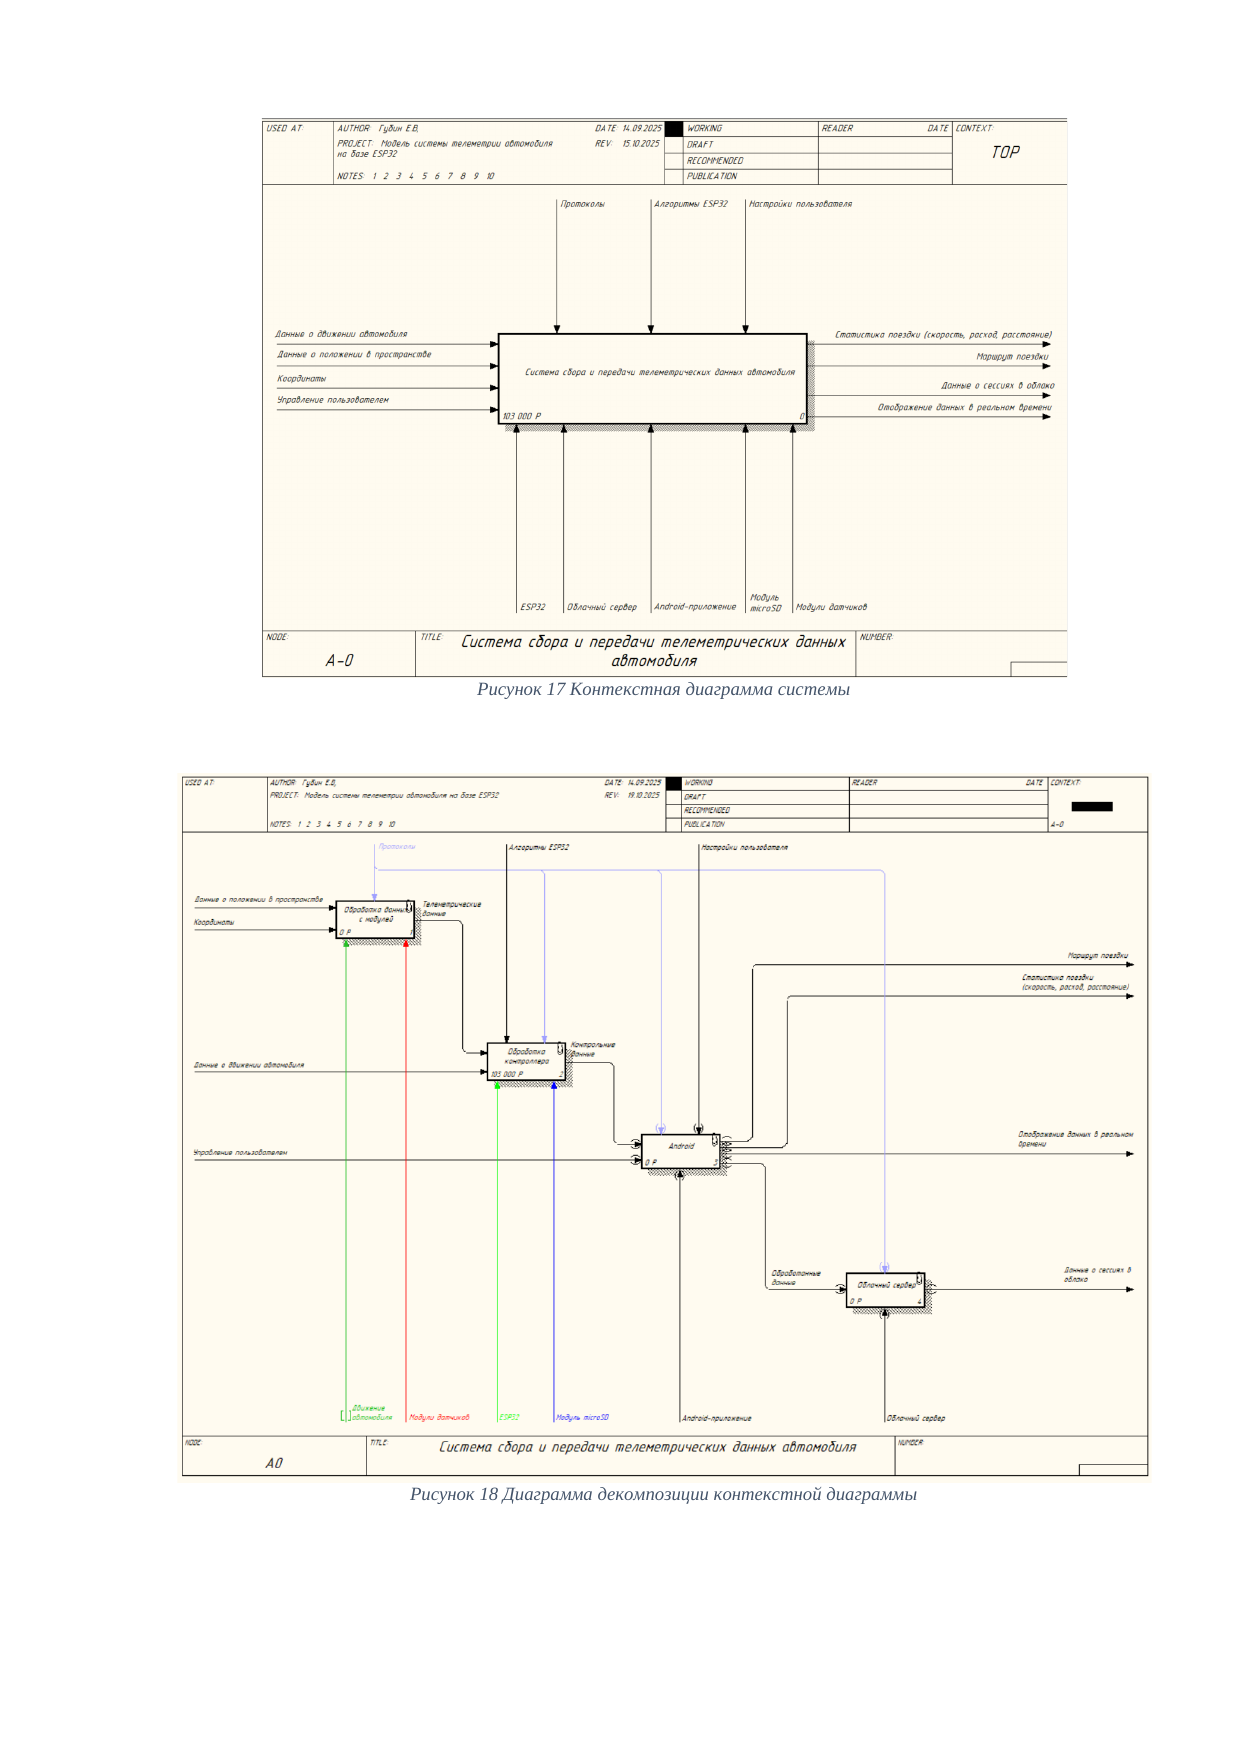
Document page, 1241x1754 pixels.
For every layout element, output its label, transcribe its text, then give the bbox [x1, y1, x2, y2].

picture [261, 118, 1068, 678]
picture [177, 773, 1152, 1483]
